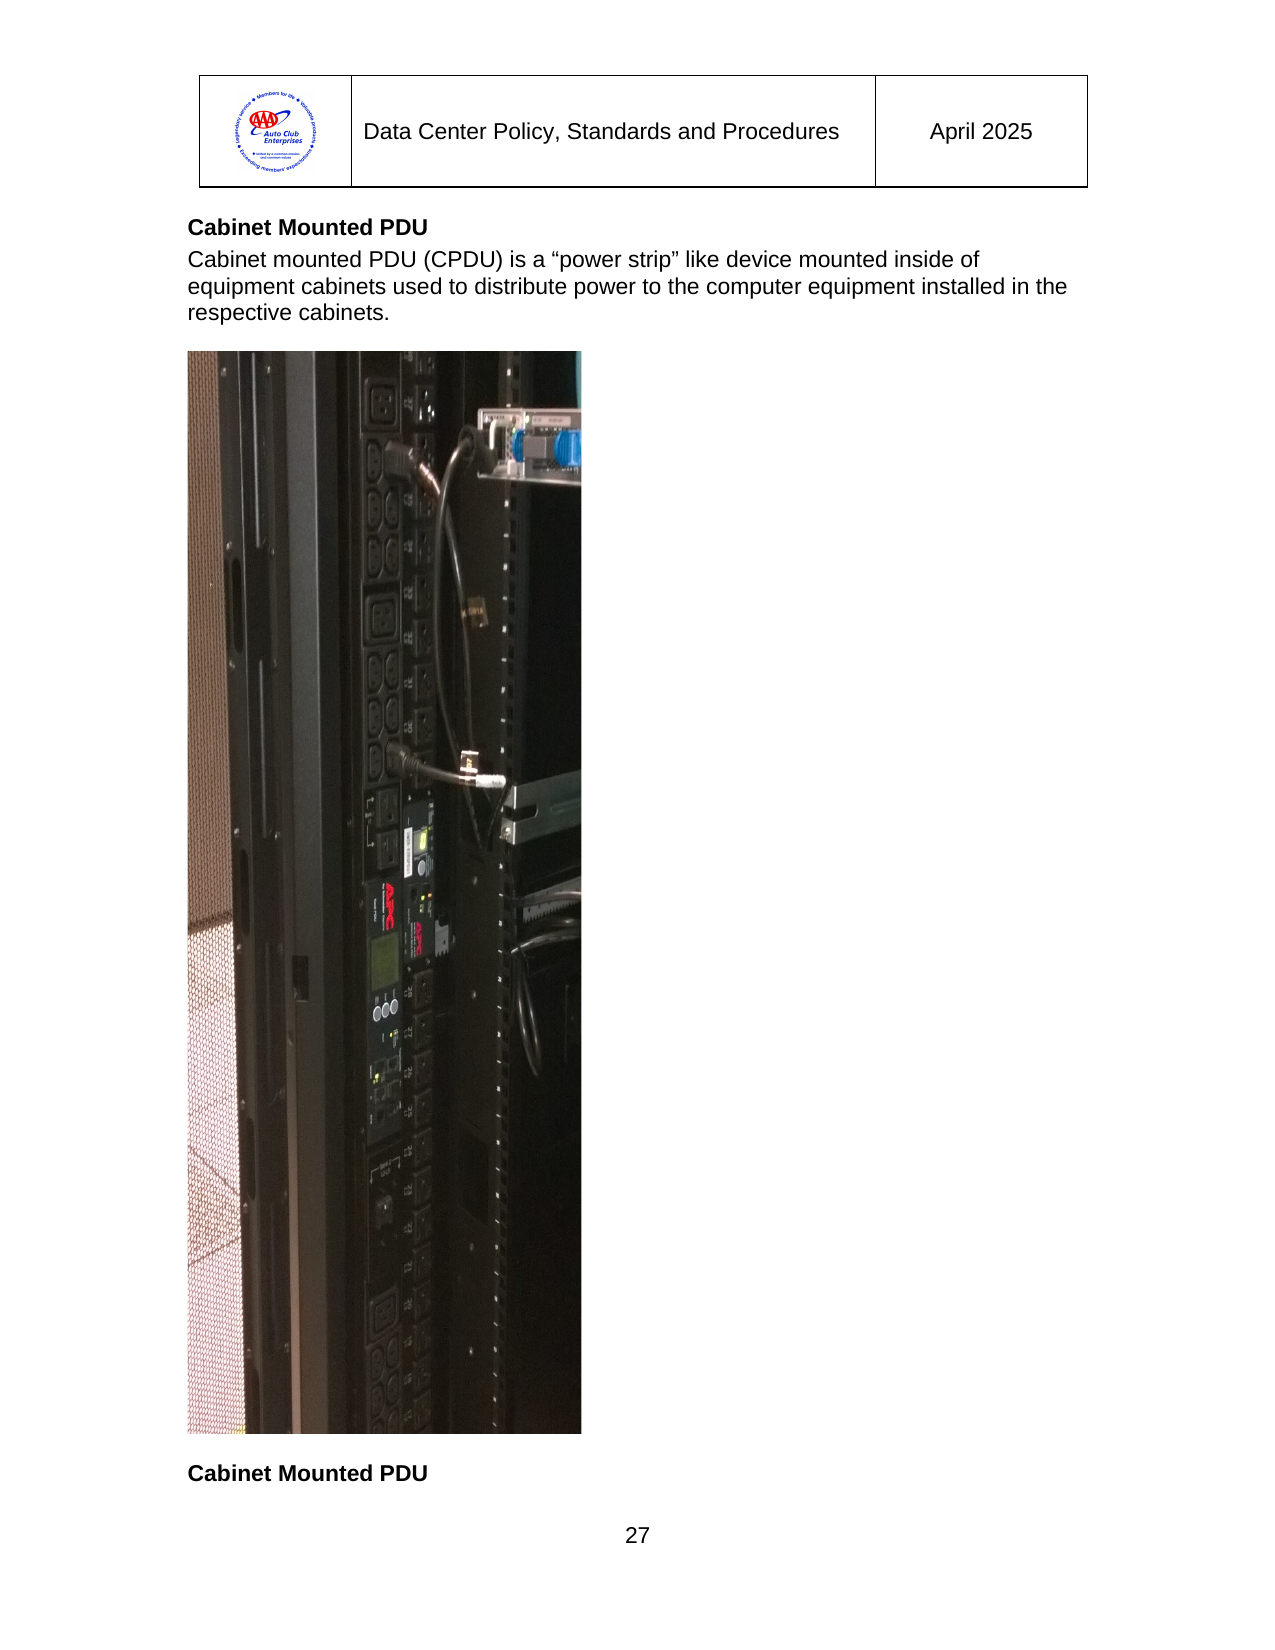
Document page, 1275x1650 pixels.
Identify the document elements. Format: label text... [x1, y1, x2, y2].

text Cabinet mounted PDU (CPDU) is a “power strip” like device mounted inside of equipment cabinets used to distribute power to the computer equipment installed in the respective cabinets. [187, 246, 1087, 326]
picture [234, 90, 317, 173]
text Cabinet Mounted PDU [187, 1460, 1087, 1486]
subtitle Cabinet Mounted PDU [187, 214, 1087, 240]
picture [187, 351, 582, 1434]
